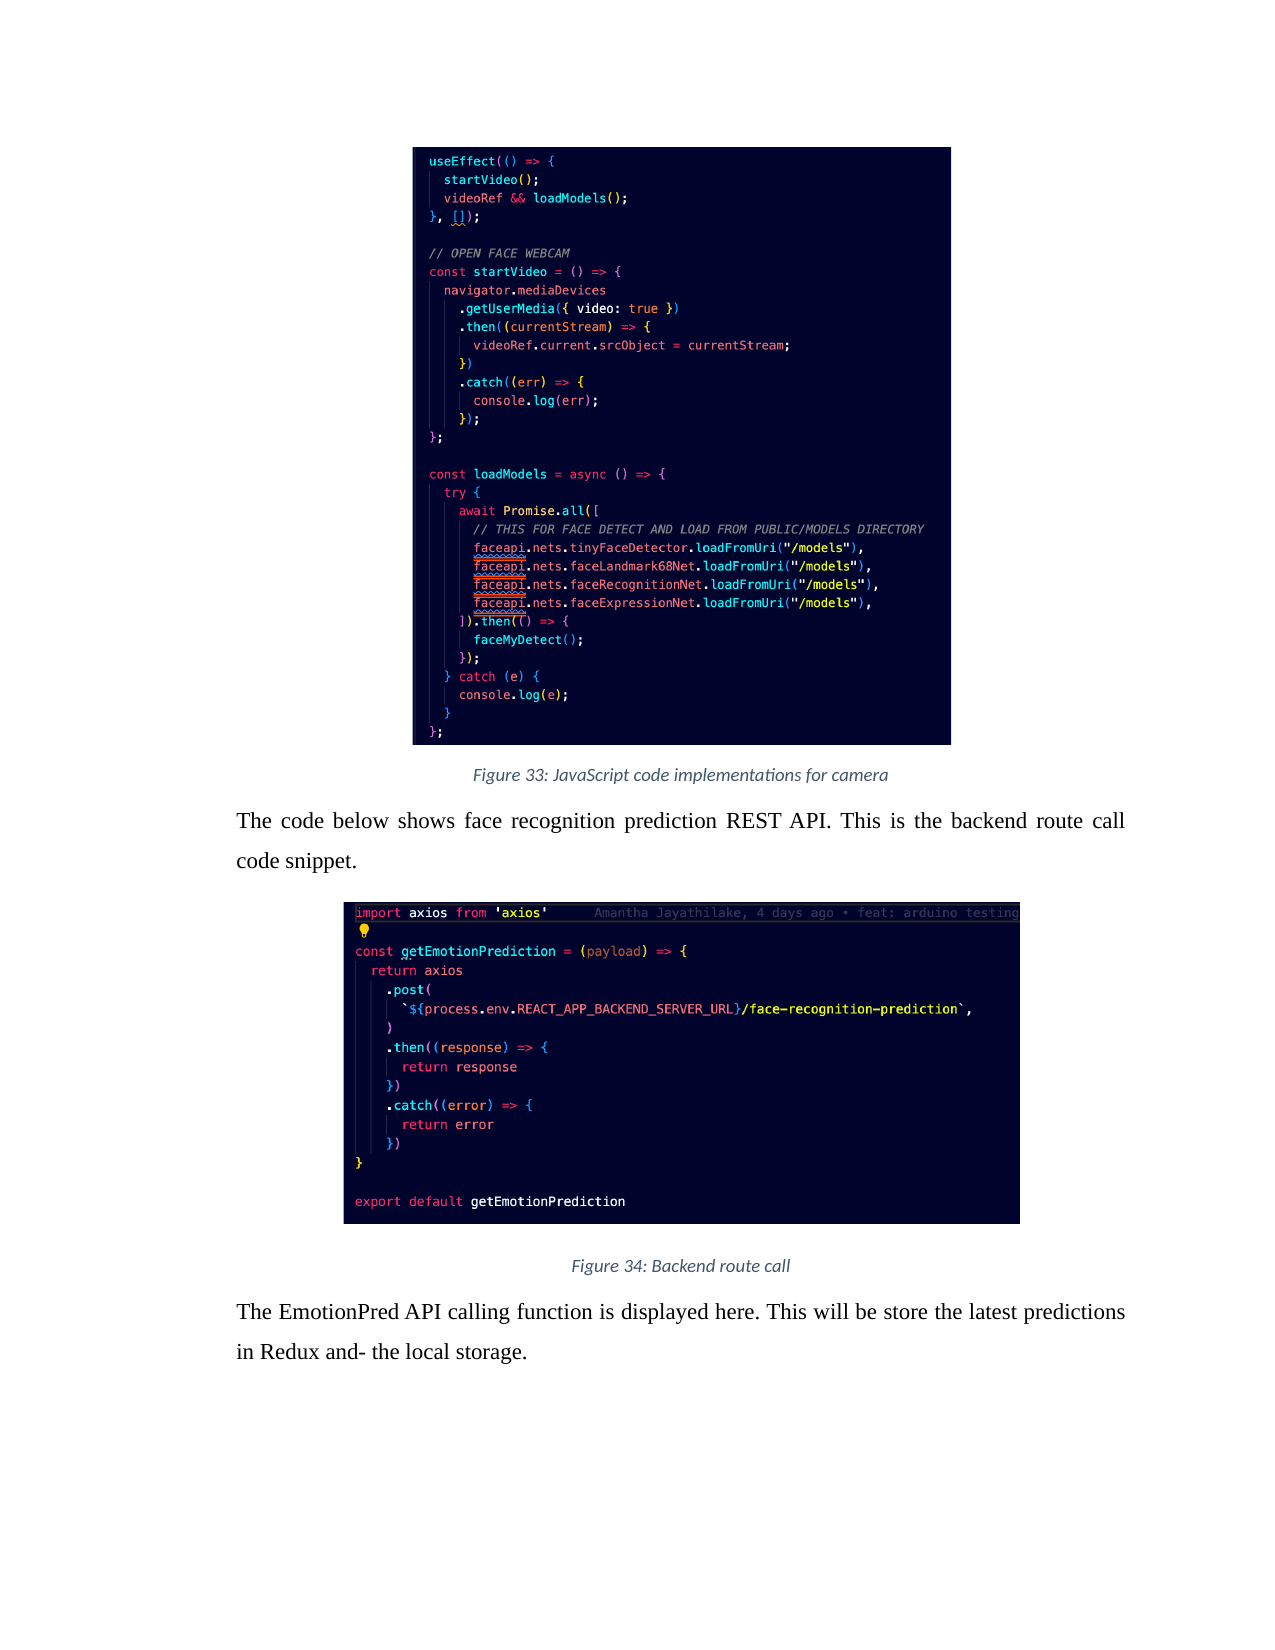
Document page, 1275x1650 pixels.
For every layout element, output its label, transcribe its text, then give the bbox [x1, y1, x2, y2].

text Figure 34: Backend route call [236, 1255, 1127, 1278]
text Figure 33: JavaScript code implementations for camera [236, 763, 1127, 786]
picture [343, 902, 1020, 1224]
picture [412, 147, 952, 745]
text The EmotionPred API calling function is displayed here. This will be store the latest predictions in Redux and- the local storage. [236, 1298, 1127, 1364]
text The code below shows face recognition prediction REST API. This is the backend route call code snippet. [236, 807, 1127, 873]
